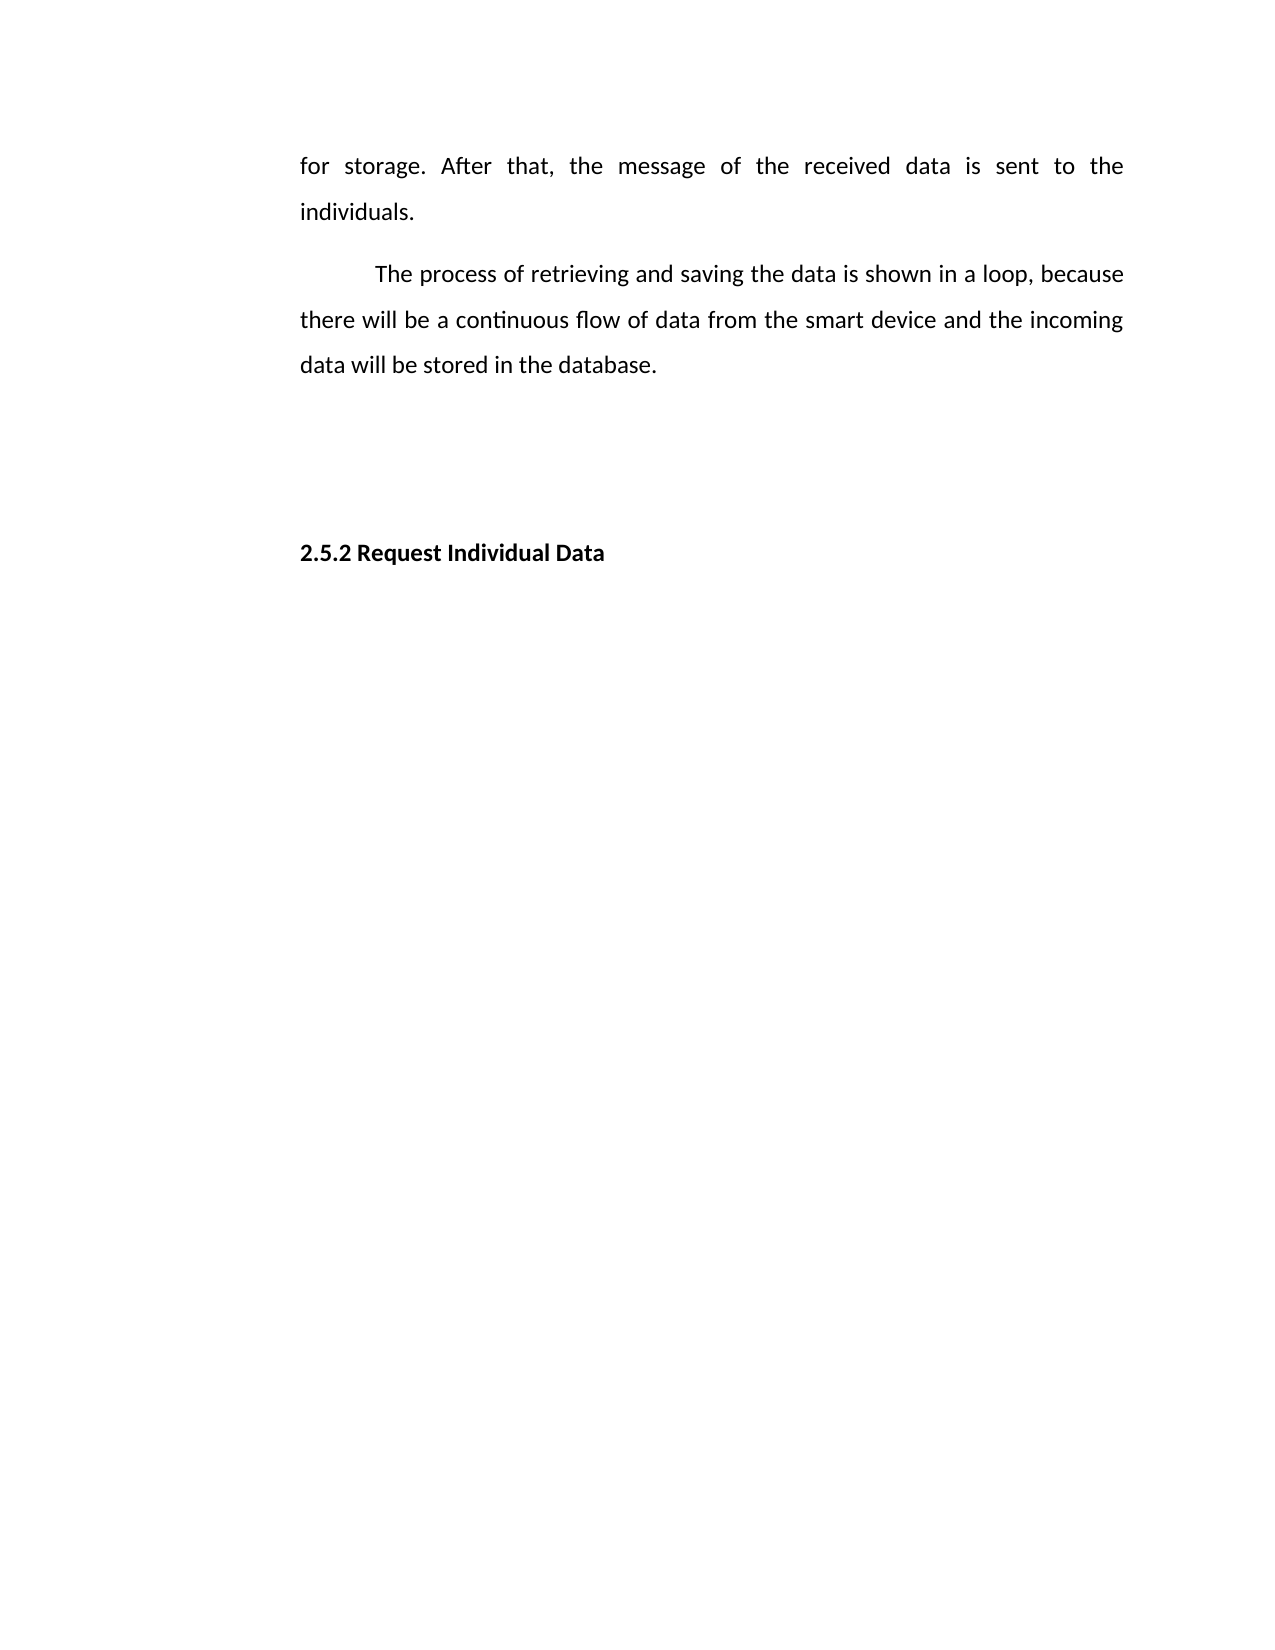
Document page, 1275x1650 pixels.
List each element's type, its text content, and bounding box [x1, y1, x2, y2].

text The process of retrieving and saving the data is shown in a loop, because there will be a continuous flow of data from the smart device and the incoming data will be stored in the database. [300, 258, 1125, 380]
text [300, 150, 1125, 226]
subtitle 2.5.2 Request Individual Data [300, 537, 1125, 567]
